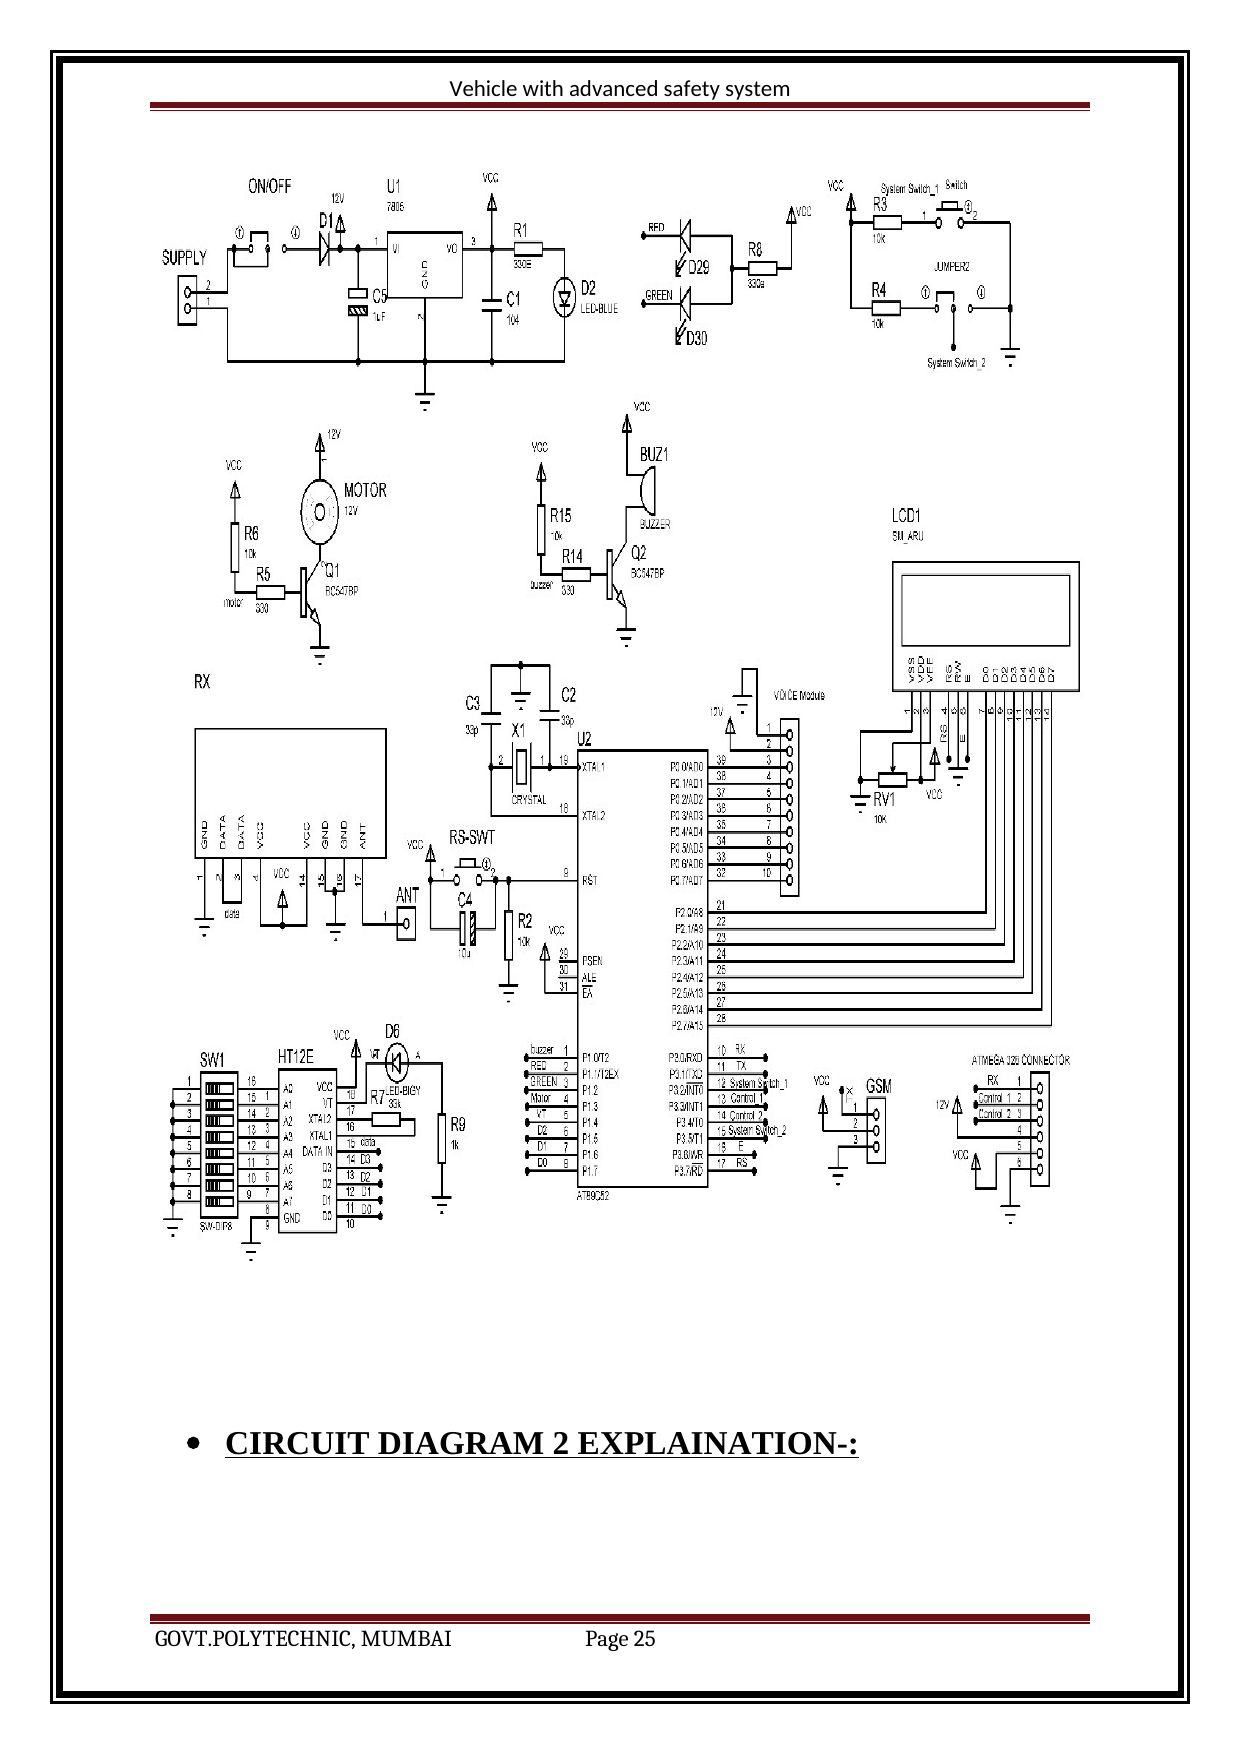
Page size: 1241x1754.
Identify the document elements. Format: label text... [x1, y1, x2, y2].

picture [150, 150, 1090, 1296]
list CIRCUIT DIAGRAM 2 EXPLAINATION-: [187, 1423, 1090, 1462]
